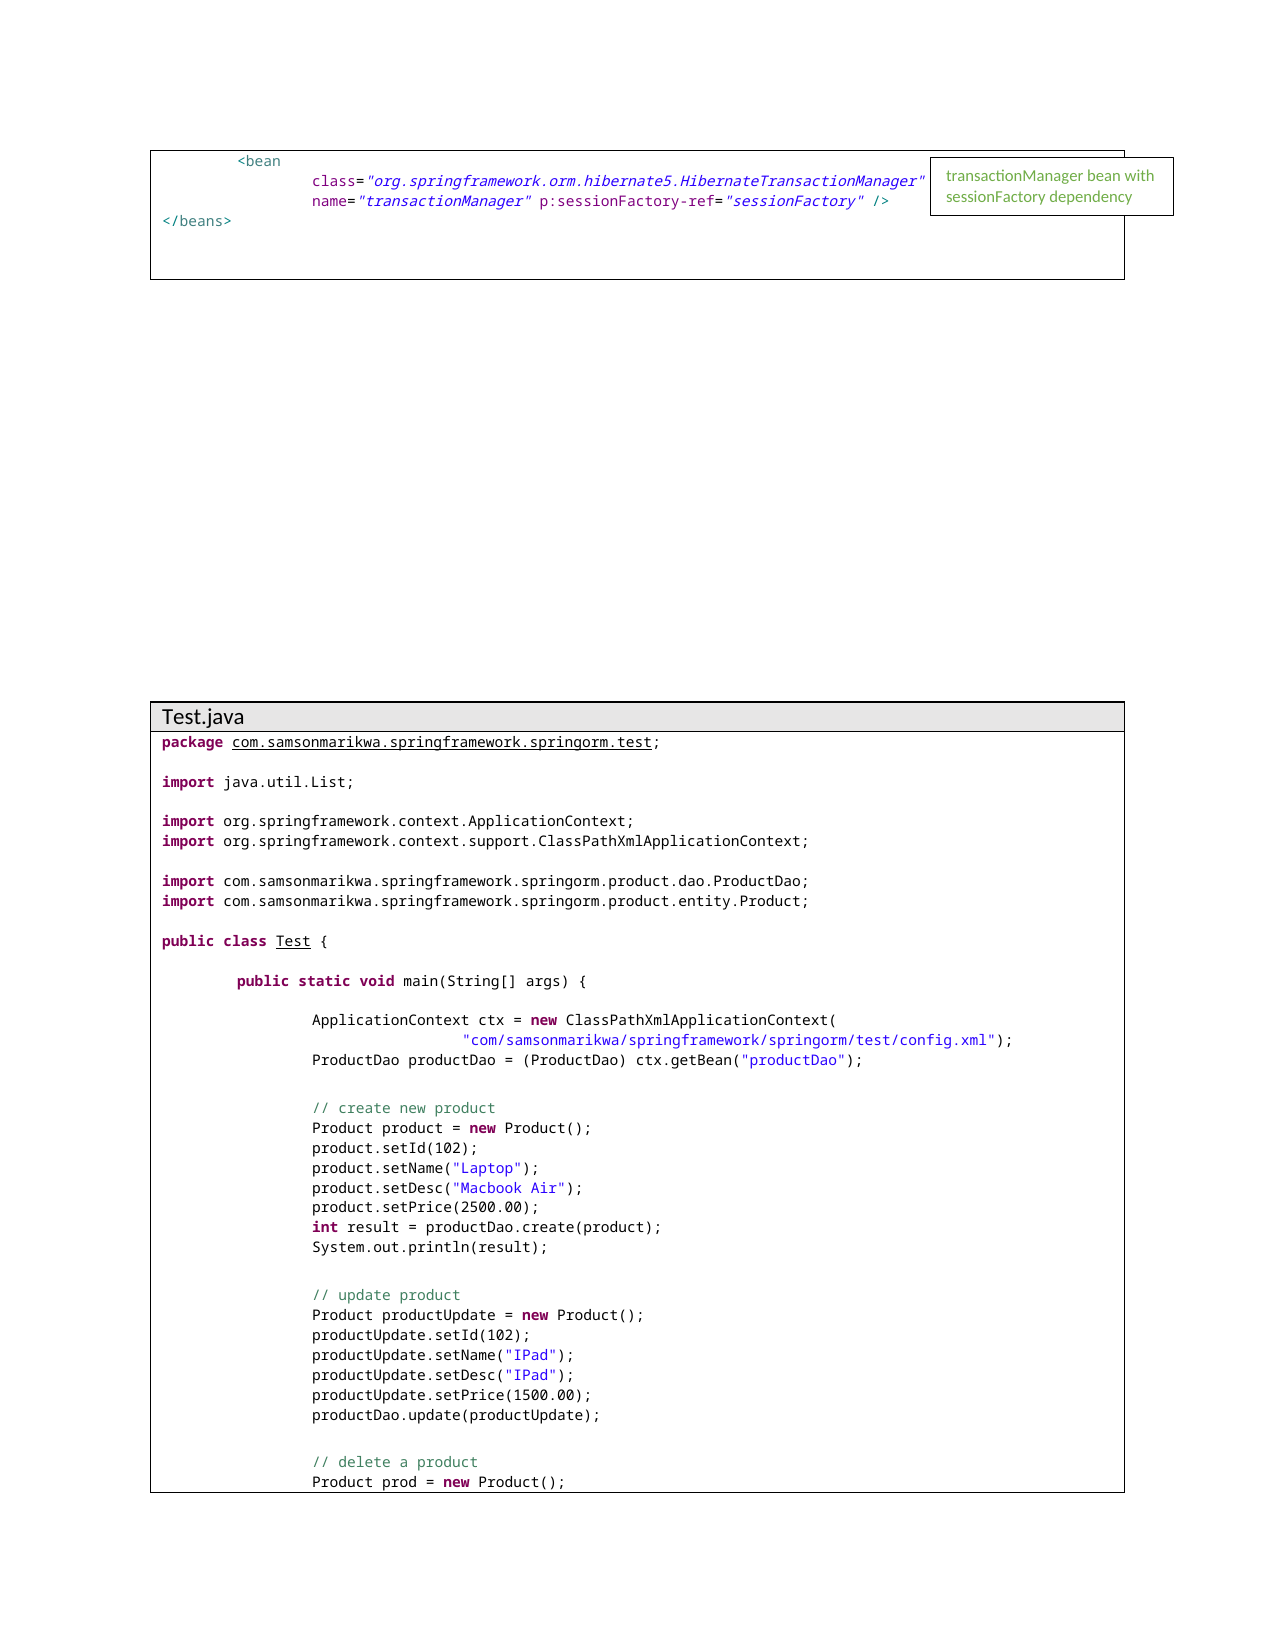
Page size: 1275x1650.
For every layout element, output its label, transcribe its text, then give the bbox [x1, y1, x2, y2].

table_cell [151, 732, 1124, 1492]
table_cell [151, 151, 1124, 278]
table_header Test.java [151, 703, 1124, 731]
